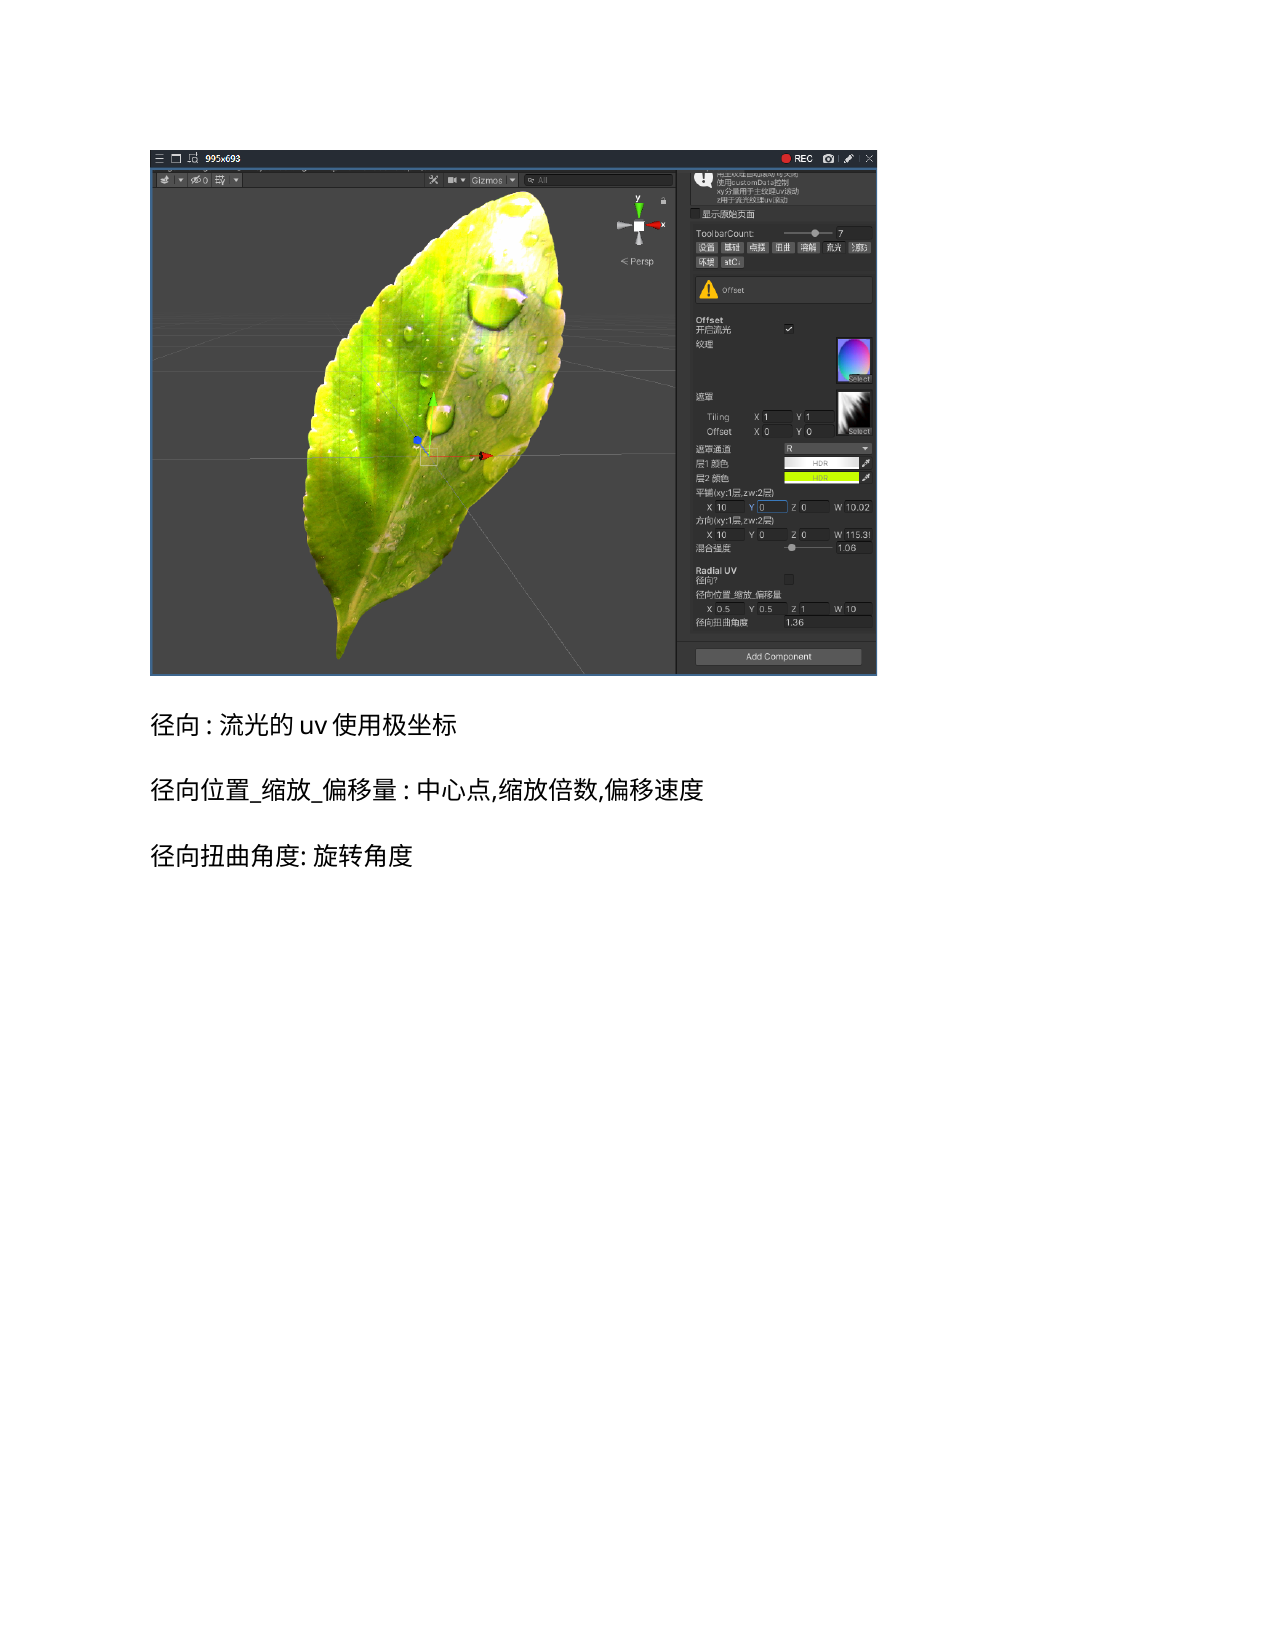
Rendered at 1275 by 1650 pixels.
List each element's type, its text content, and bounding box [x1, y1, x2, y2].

text 径向位置_缩放_偏移量 : 中心点,缩放倍数,偏移速度 [150, 771, 1125, 807]
picture [150, 150, 878, 676]
text 径向 : 流光的uv使用极坐标 [150, 705, 1125, 741]
text 径向扭曲角度: 旋转角度 [150, 836, 1125, 872]
